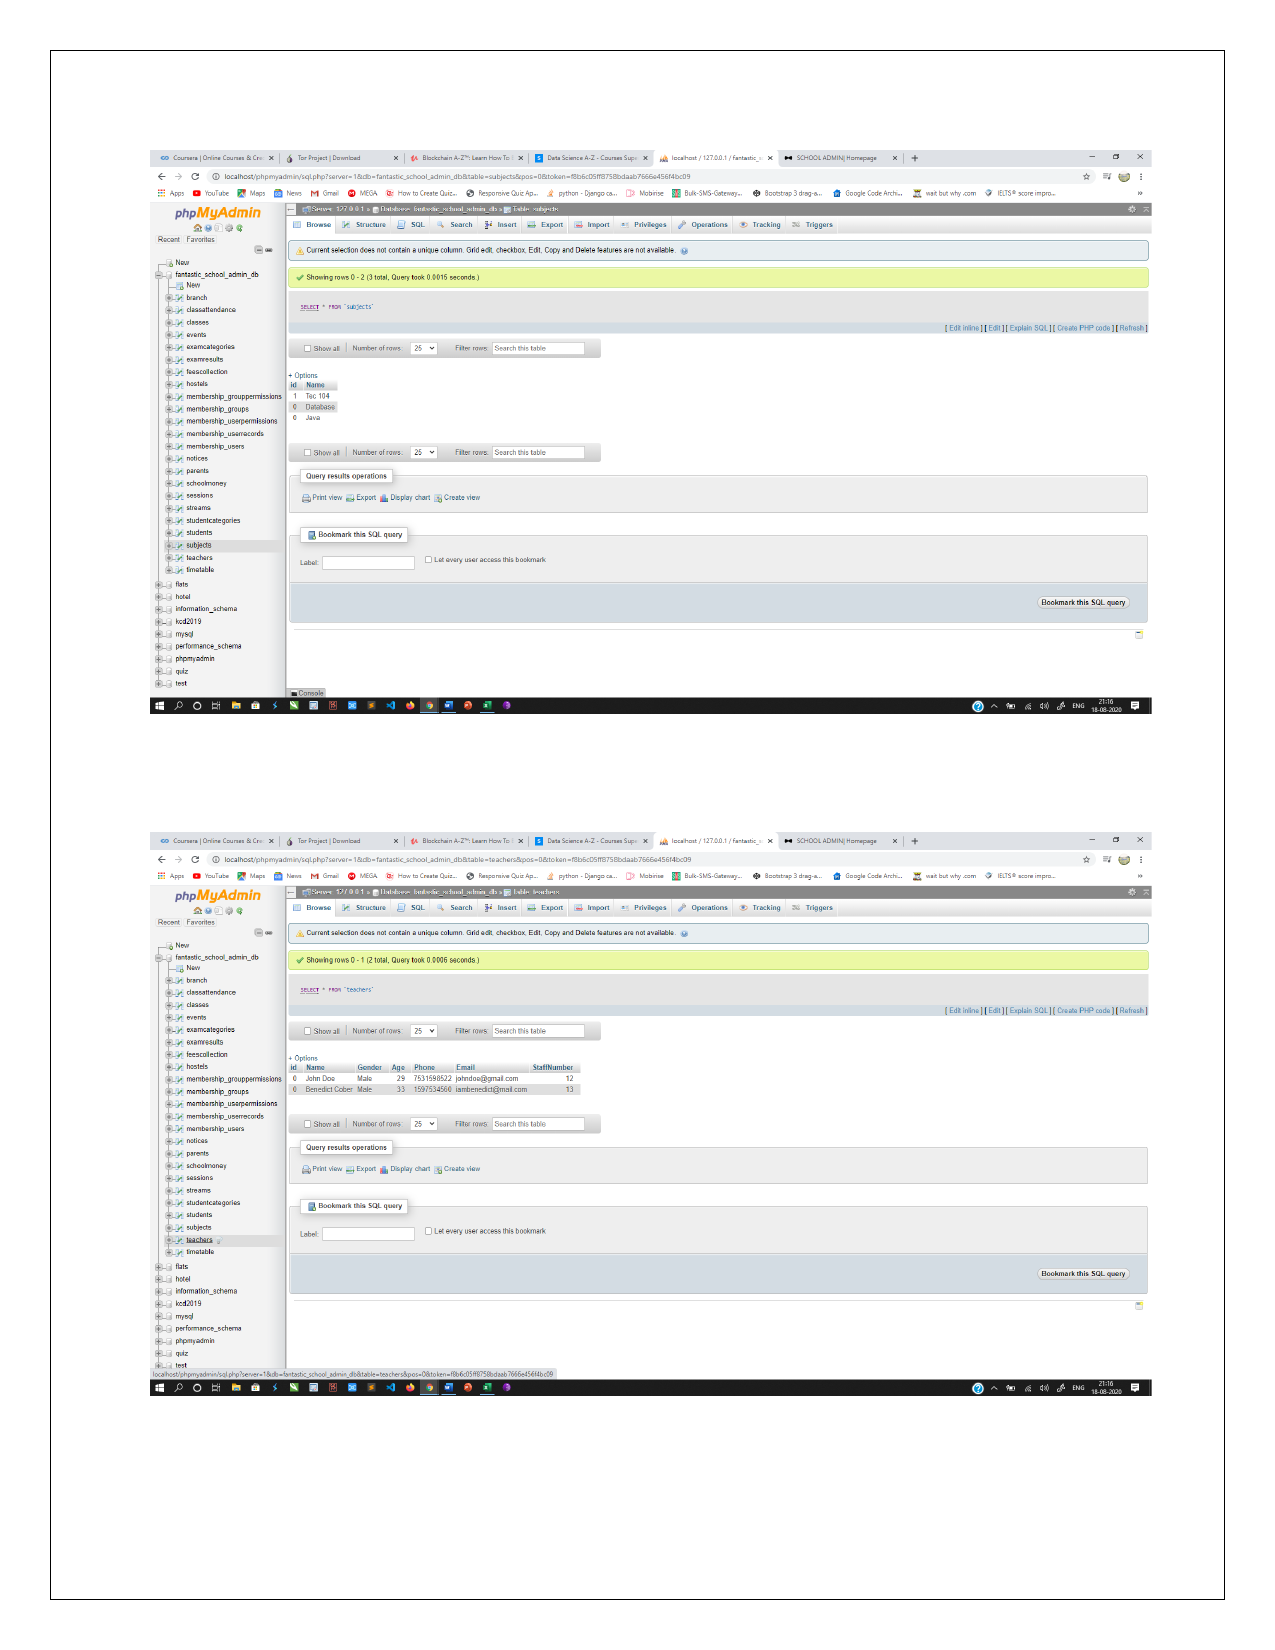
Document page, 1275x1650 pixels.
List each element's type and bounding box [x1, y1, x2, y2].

picture [150, 150, 1152, 714]
picture [150, 832, 1152, 1396]
